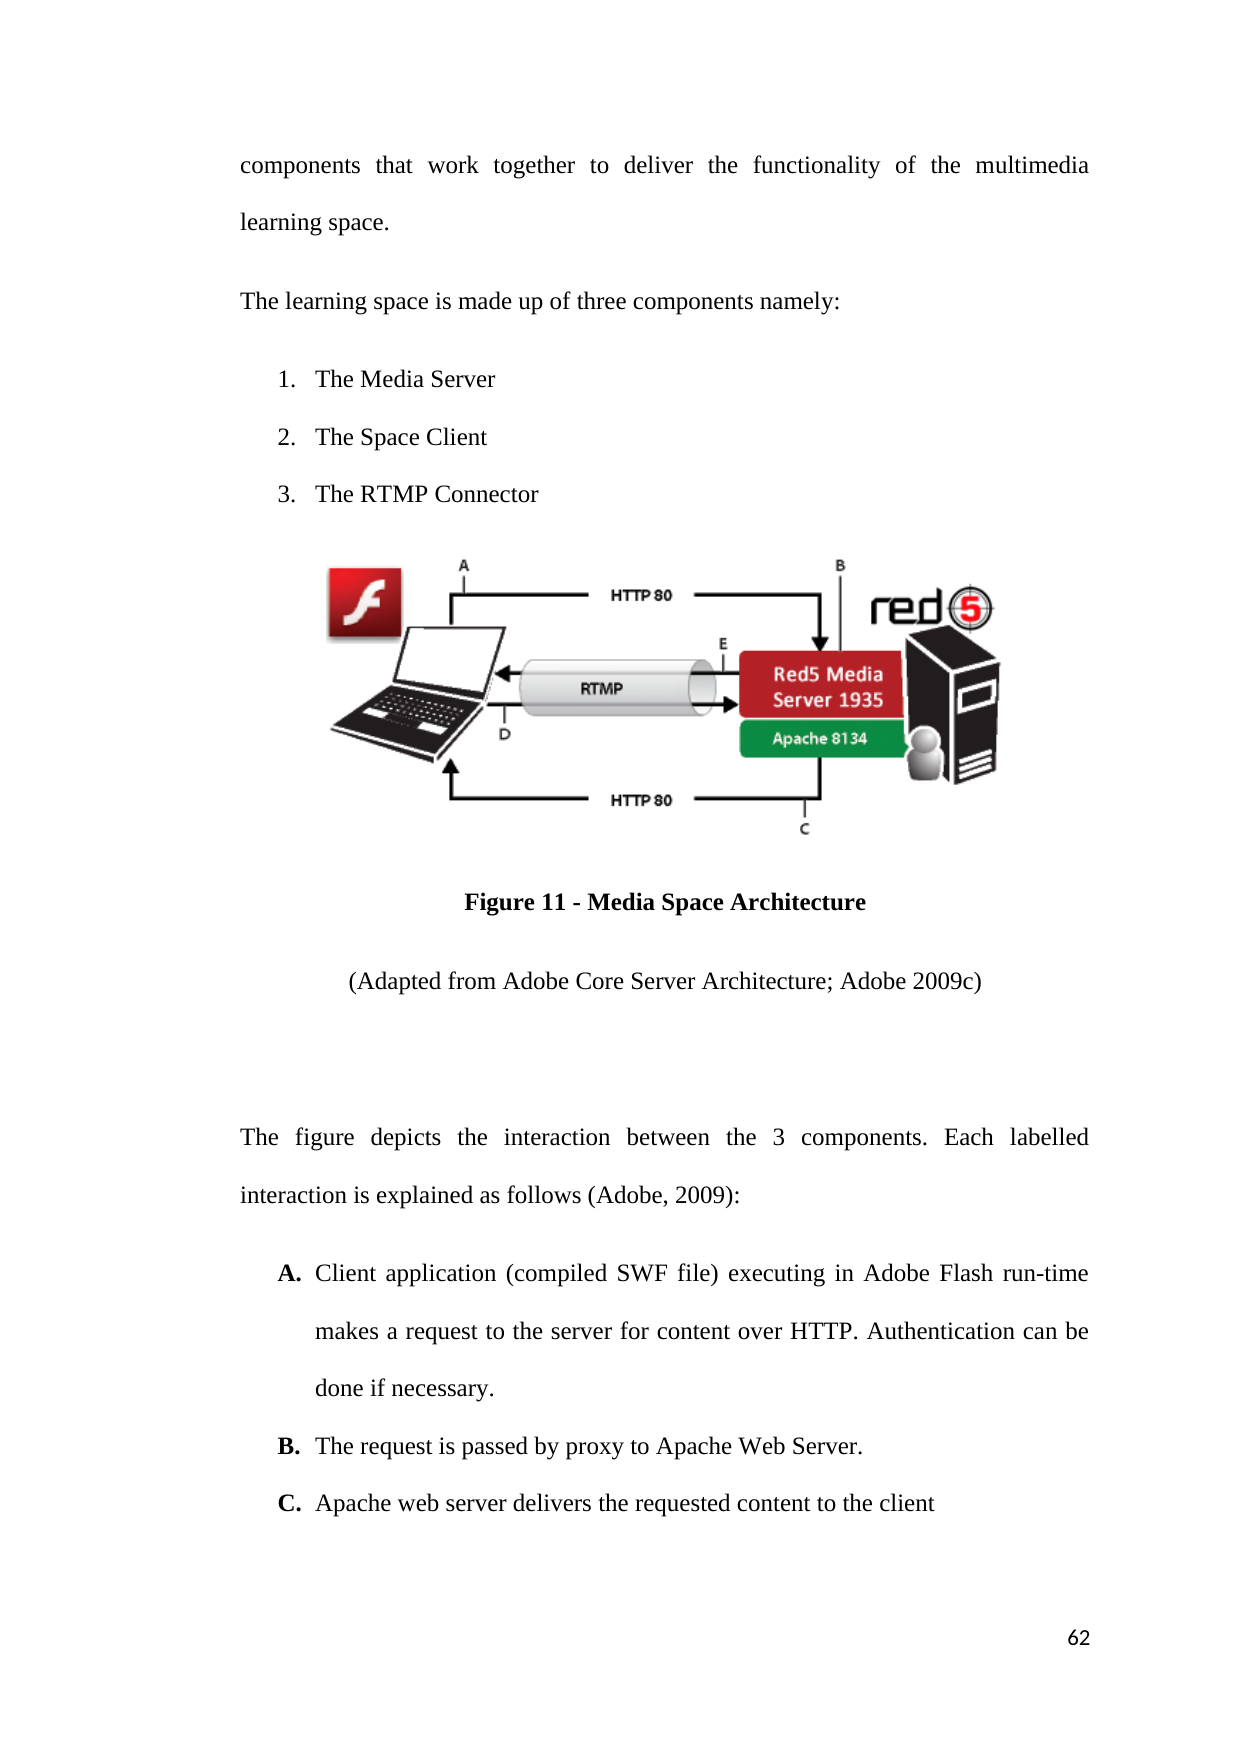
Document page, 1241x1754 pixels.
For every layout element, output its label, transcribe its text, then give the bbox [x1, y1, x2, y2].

list Apache web server delivers the requested content to the client [277, 1488, 1090, 1517]
text (Adapted from Adobe Core Server Architecture; Adobe 2009c) [240, 966, 1090, 994]
picture [326, 557, 1005, 839]
list The RTMP Connector [277, 479, 1090, 508]
list The request is passed by proxy to Apache Web Server. [277, 1431, 1090, 1459]
text Figure 11 - Media Space Architecture [240, 887, 1090, 916]
text The learning space is made up of three components namely: [240, 286, 1090, 314]
text The figure depicts the interaction between the 3 components. Each labelled interaction is explained as follows (Adobe, 2009): [240, 1122, 1090, 1209]
list The Media Server [277, 364, 1090, 393]
list Client application (compiled SWF file) executing in Adobe Flash run-time makes a request to the server for content over HTTP. Authentication can be done if necessary. [277, 1258, 1090, 1402]
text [240, 150, 1090, 236]
list The Space Client [277, 422, 1090, 450]
